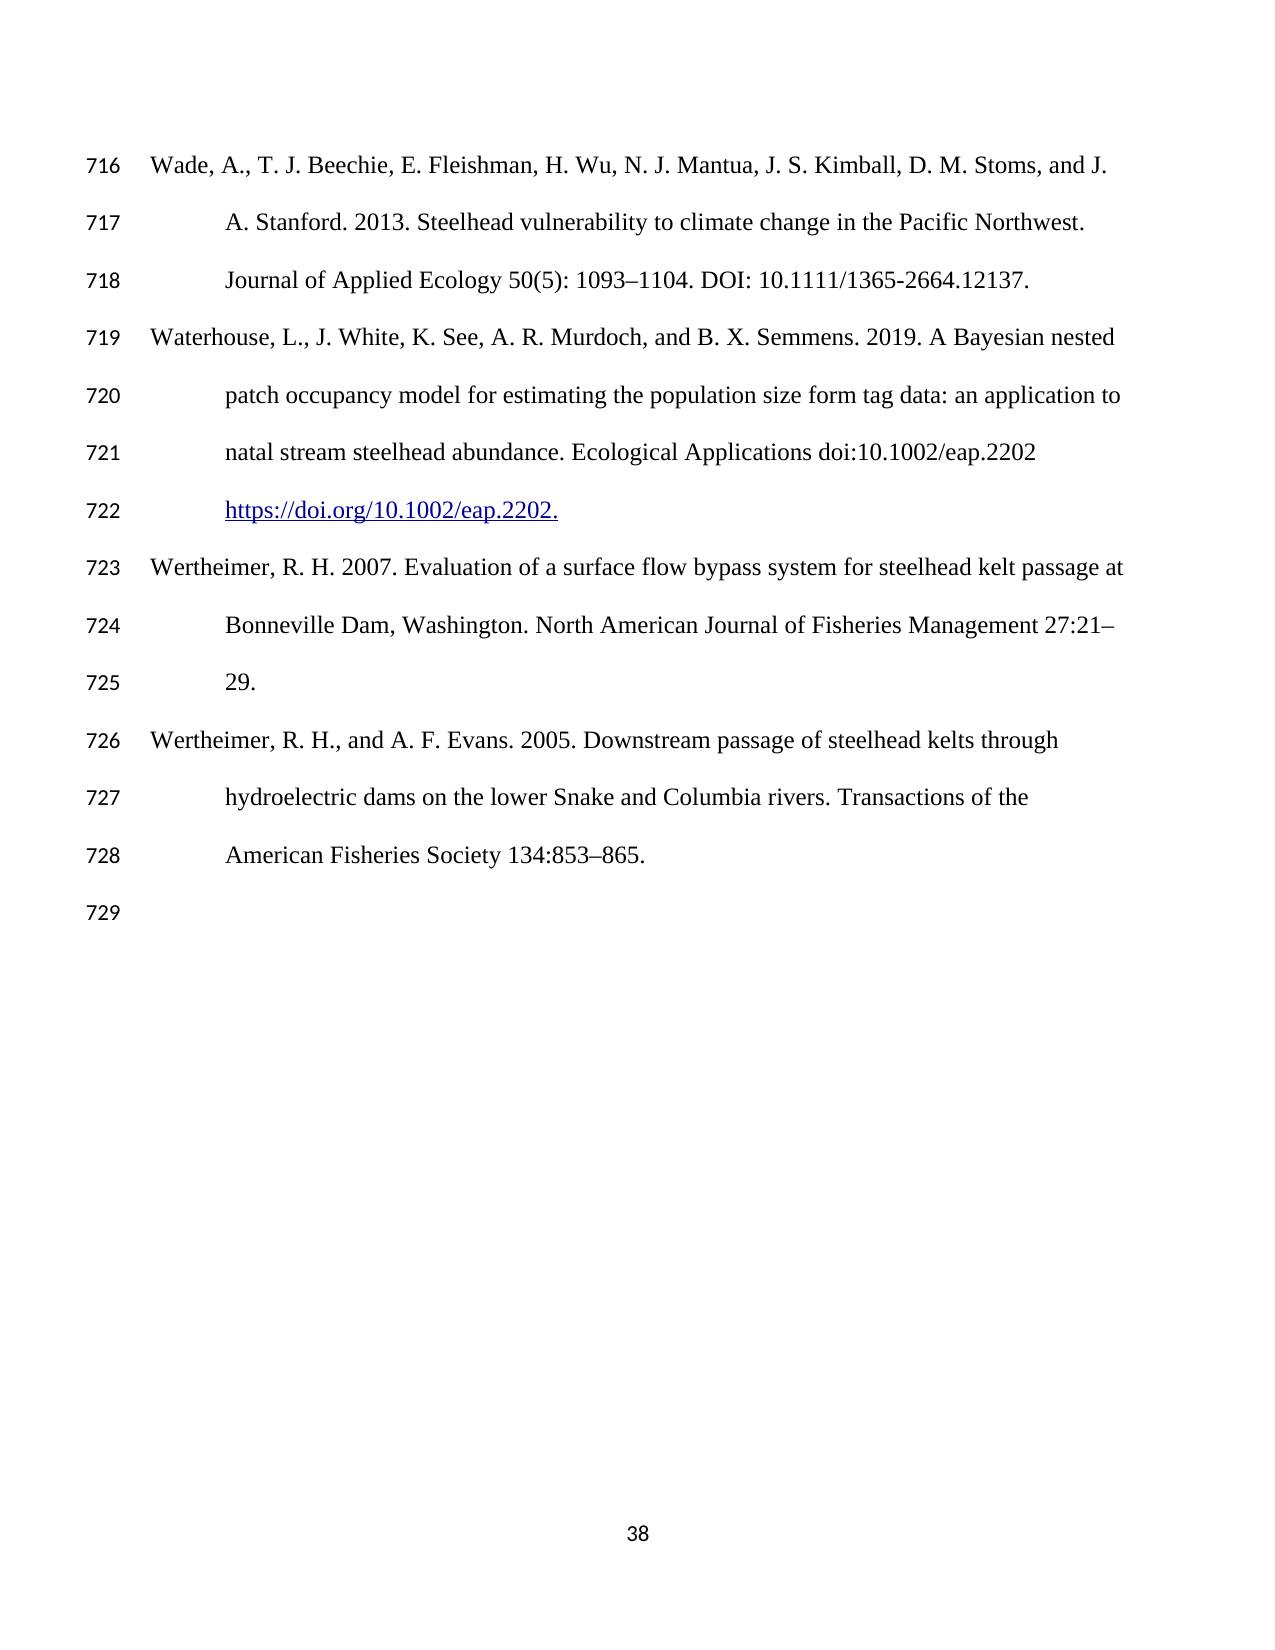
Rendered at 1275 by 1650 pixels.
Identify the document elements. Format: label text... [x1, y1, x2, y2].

text Wertheimer, R. H., and A. F. Evans. 2005. Downstream passage of steelhead kelts through hydroelectric dams on the lower Snake and Columbia rivers. Transactions of the American Fisheries Society 134:853–865. [150, 725, 1125, 869]
text Wade, A., T. J. Beechie, E. Fleishman, H. Wu, N. J. Mantua, J. S. Kimball, D. M. Stoms, and J. A. Stanford. 2013. Steelhead vulnerability to climate change in the Pacific Northwest. Journal of Applied Ecology 50(5): 1093–1104. DOI: 10.1111/1365-2664.12137. [150, 150, 1125, 294]
text Waterhouse, L., J. White, K. See, A. R. Murdoch, and B. X. Semmens. 2019. A Bayesian nested patch occupancy model for estimating the population size form tag data: an application to natal stream steelhead abundance. Ecological Applications doi:10.1002/eap.2202 https://doi.org/10.1002/eap.2202. [150, 322, 1125, 524]
text Wertheimer, R. H. 2007. Evaluation of a surface flow bypass system for steelhead kelt passage at Bonneville Dam, Washington. North American Journal of Fisheries Management 27:21–29. [150, 552, 1125, 696]
